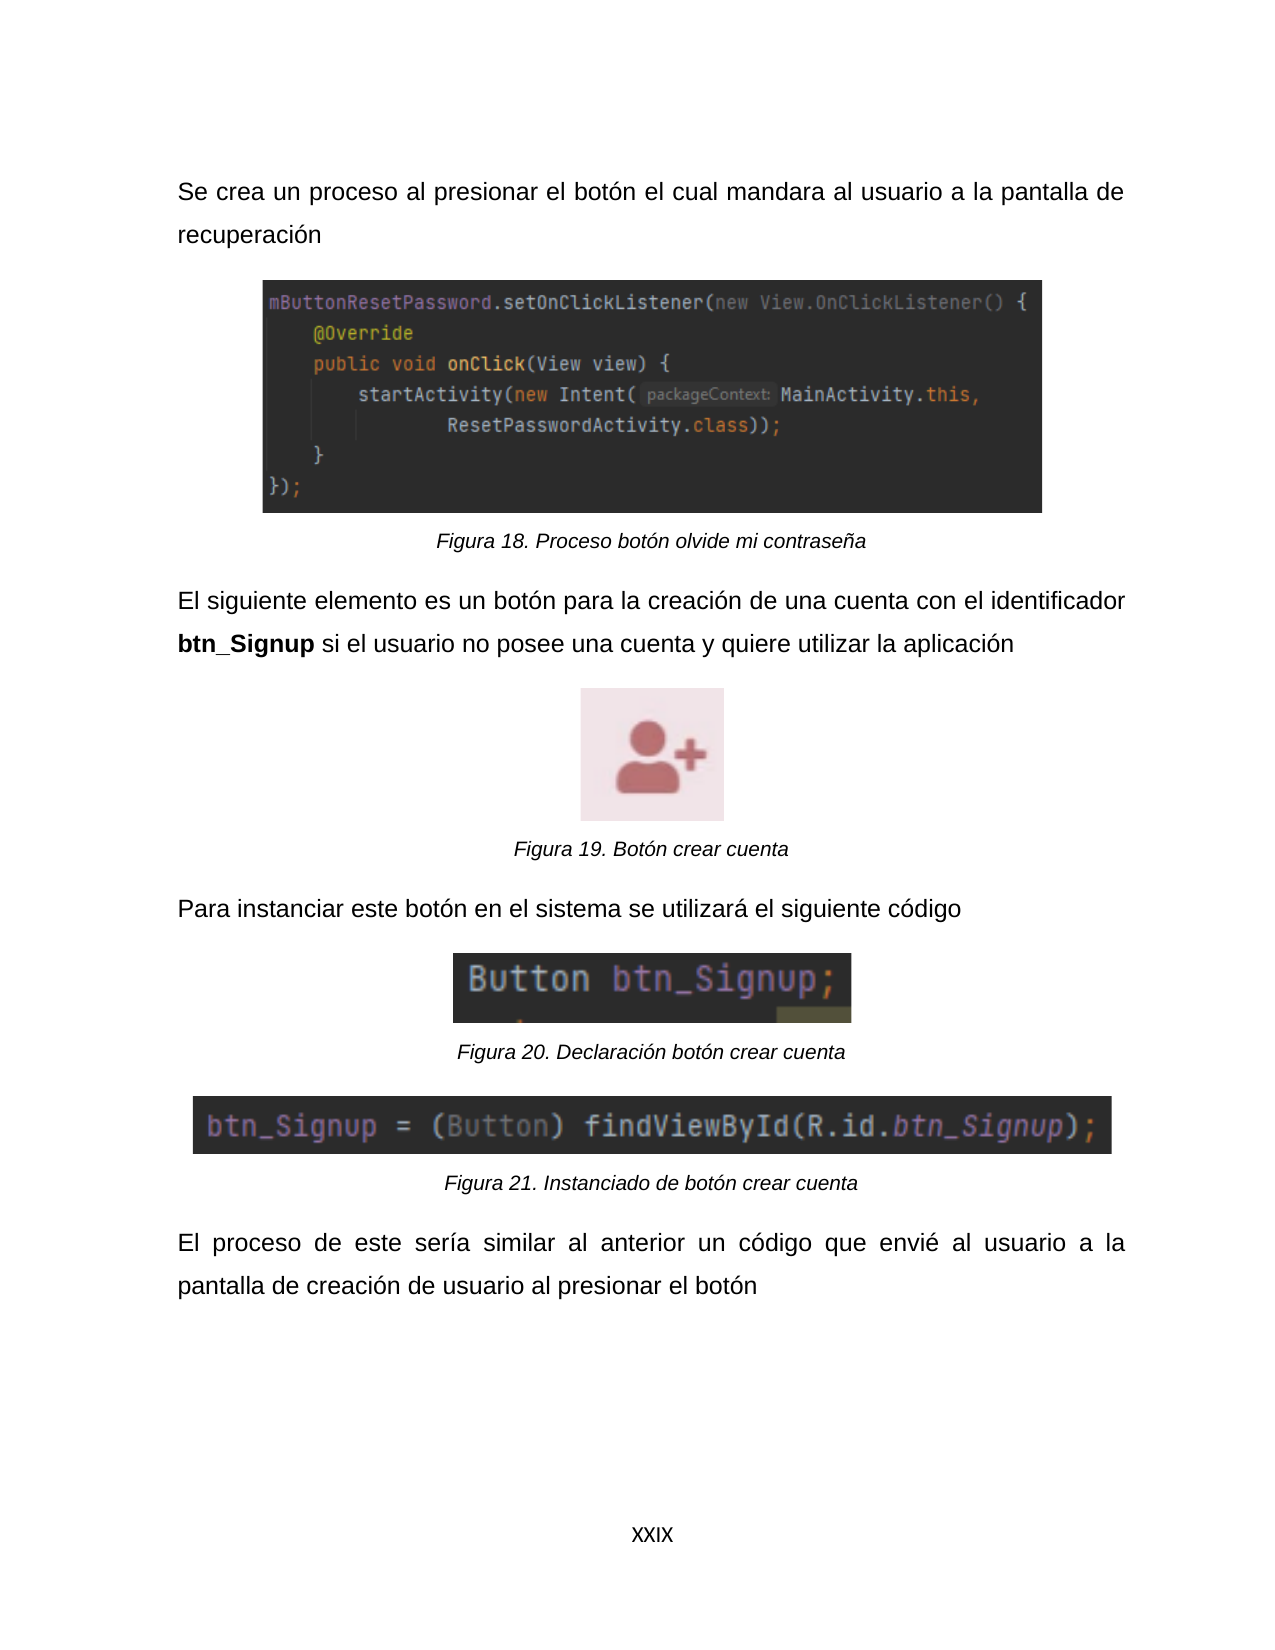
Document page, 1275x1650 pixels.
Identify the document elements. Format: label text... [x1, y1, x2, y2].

text Figura 18. Proceso botón olvide mi contraseña [177, 529, 1127, 553]
picture [192, 1096, 1112, 1154]
text El proceso de este sería similar al anterior un código que envié al usuario a la pantalla de creación de usuario al presionar el botón [177, 1227, 1127, 1299]
text Figura 20. Declaración botón crear cuenta [177, 1039, 1127, 1063]
picture [580, 688, 724, 821]
text Para instanciar este botón en el sistema se utilizará el siguiente código [177, 894, 1127, 922]
text Figura 21. Instanciado de botón crear cuenta [177, 1171, 1127, 1195]
picture [453, 953, 852, 1023]
text Se crea un proceso al presionar el botón el cual mandara al usuario a la pantalla de recuperación [177, 177, 1127, 249]
text El siguiente elemento es un botón para la creación de una cuenta con el identificador btn_Signup si el usuario no posee una cuenta y quiere utilizar la aplicación [177, 586, 1127, 658]
picture [262, 280, 1043, 513]
text Figura 19. Botón crear cuenta [177, 837, 1127, 861]
